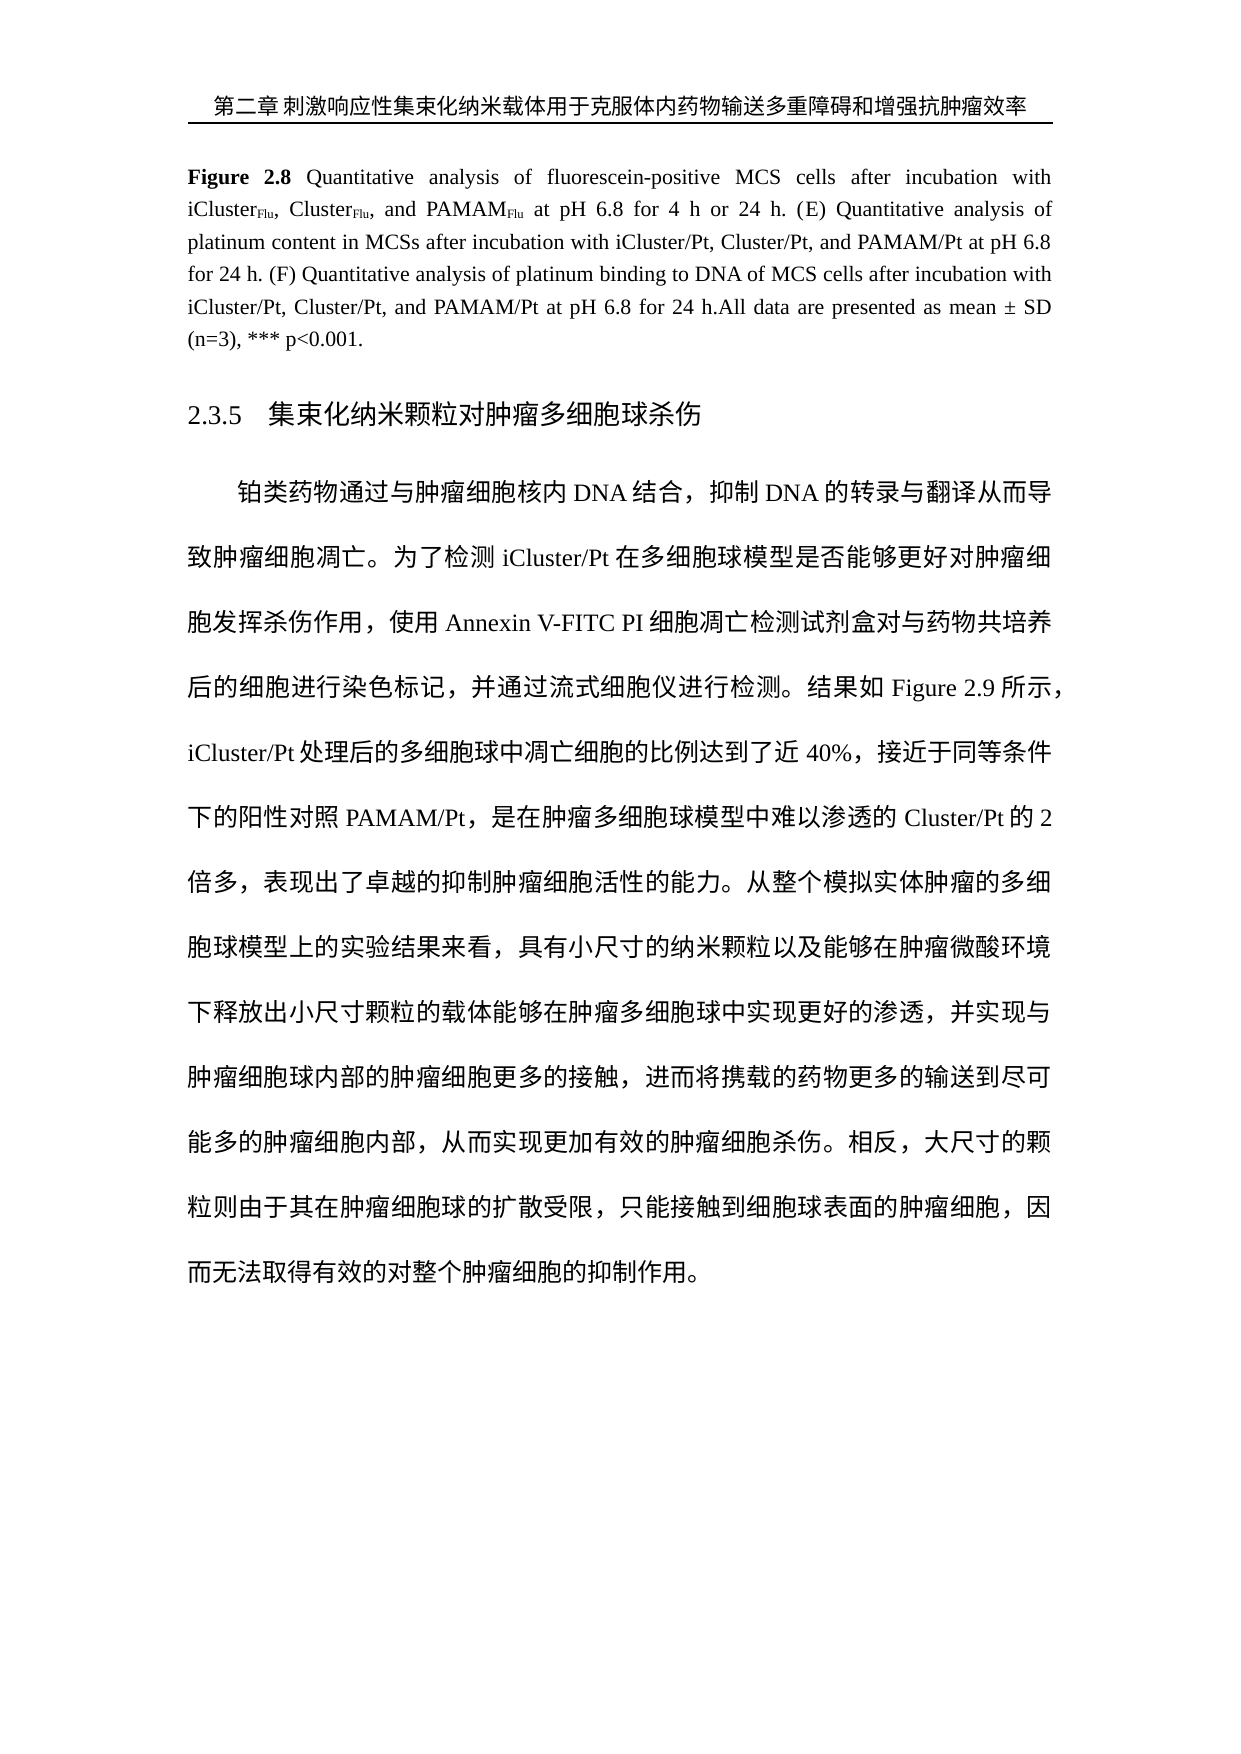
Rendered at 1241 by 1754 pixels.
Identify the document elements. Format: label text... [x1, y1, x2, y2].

text Figure 2.8 Quantitative analysis of fluorescein-positive MCS cells after incubation with iClusterFlu, ClusterFlu, and PAMAMFlu at pH 6.8 for 4 h or 24 h. (E) Quantitative analysis of platinum content in MCSs after incubation with iCluster/Pt, Cluster/Pt, and PAMAM/Pt at pH 6.8 for 24 h. (F) Quantitative analysis of platinum binding to DNA of MCS cells after incubation with iCluster/Pt, Cluster/Pt, and PAMAM/Pt at pH 6.8 for 24 h.All data are presented as mean ± SD (n=3), *** p<0.001. [187, 254, 1053, 355]
text Figure 2.8 Quantitative analysis of fluorescein-positive MCS cells after incubation with iClusterFlu, ClusterFlu, and PAMAMFlu at pH 6.8 for 4 h or 24 h. (E) Quantitative analysis of platinum content in MCSs after incubation with iCluster/Pt, Cluster/Pt, and PAMAM/Pt at pH 6.8 for 24 h. (F) Quantitative analysis of platinum binding to DNA of MCS cells after incubation with iCluster/Pt, Cluster/Pt, and PAMAM/Pt at pH 6.8 for 24 h.All data are presented as mean ± SD (n=3), *** p<0.001. [187, 160, 1053, 253]
subtitle 2.3.5 集束化纳米颗粒对肿瘤多细胞球杀伤 [187, 380, 1053, 445]
text 铂类药物通过与肿瘤细胞核内DNA结合，抑制DNA的转录与翻译从而导致肿瘤细胞凋亡。为了检测iCluster/Pt在多细胞球模型是否能够更好对肿瘤细胞发挥杀伤作用，使用Annexin V-FITC PI细胞凋亡检测试剂盒对与药物共培养后的细胞进行染色标记，并通过流式细胞仪进行检测。结果如Figure 2.9所示，iCluster/Pt处理后的多细胞球中凋亡细胞的比例达到了近40%，接近于同等条件下的阳性对照PAMAM/Pt，是在肿瘤多细胞球模型中难以渗透的Cluster/Pt的2倍多，表现出了卓越的抑制肿瘤细胞活性的能力。从整个模拟实体肿瘤的多细胞球模型上的实验结果来看，具有小尺寸的纳米颗粒以及能够在肿瘤微酸环境下释放出小尺寸颗粒的载体能够在肿瘤多细胞球中实现更好的渗透，并实现与肿瘤细胞球内部的肿瘤细胞更多的接触，进而将携载的药物更多的输送到尽可能多的肿瘤细胞内部，从而实现更加有效的肿瘤细胞杀伤。相反，大尺寸的颗粒则由于其在肿瘤细胞球的扩散受限，只能接触到细胞球表面的肿瘤细胞，因而无法取得有效的对整个肿瘤细胞的抑制作用。 [187, 458, 1053, 1303]
